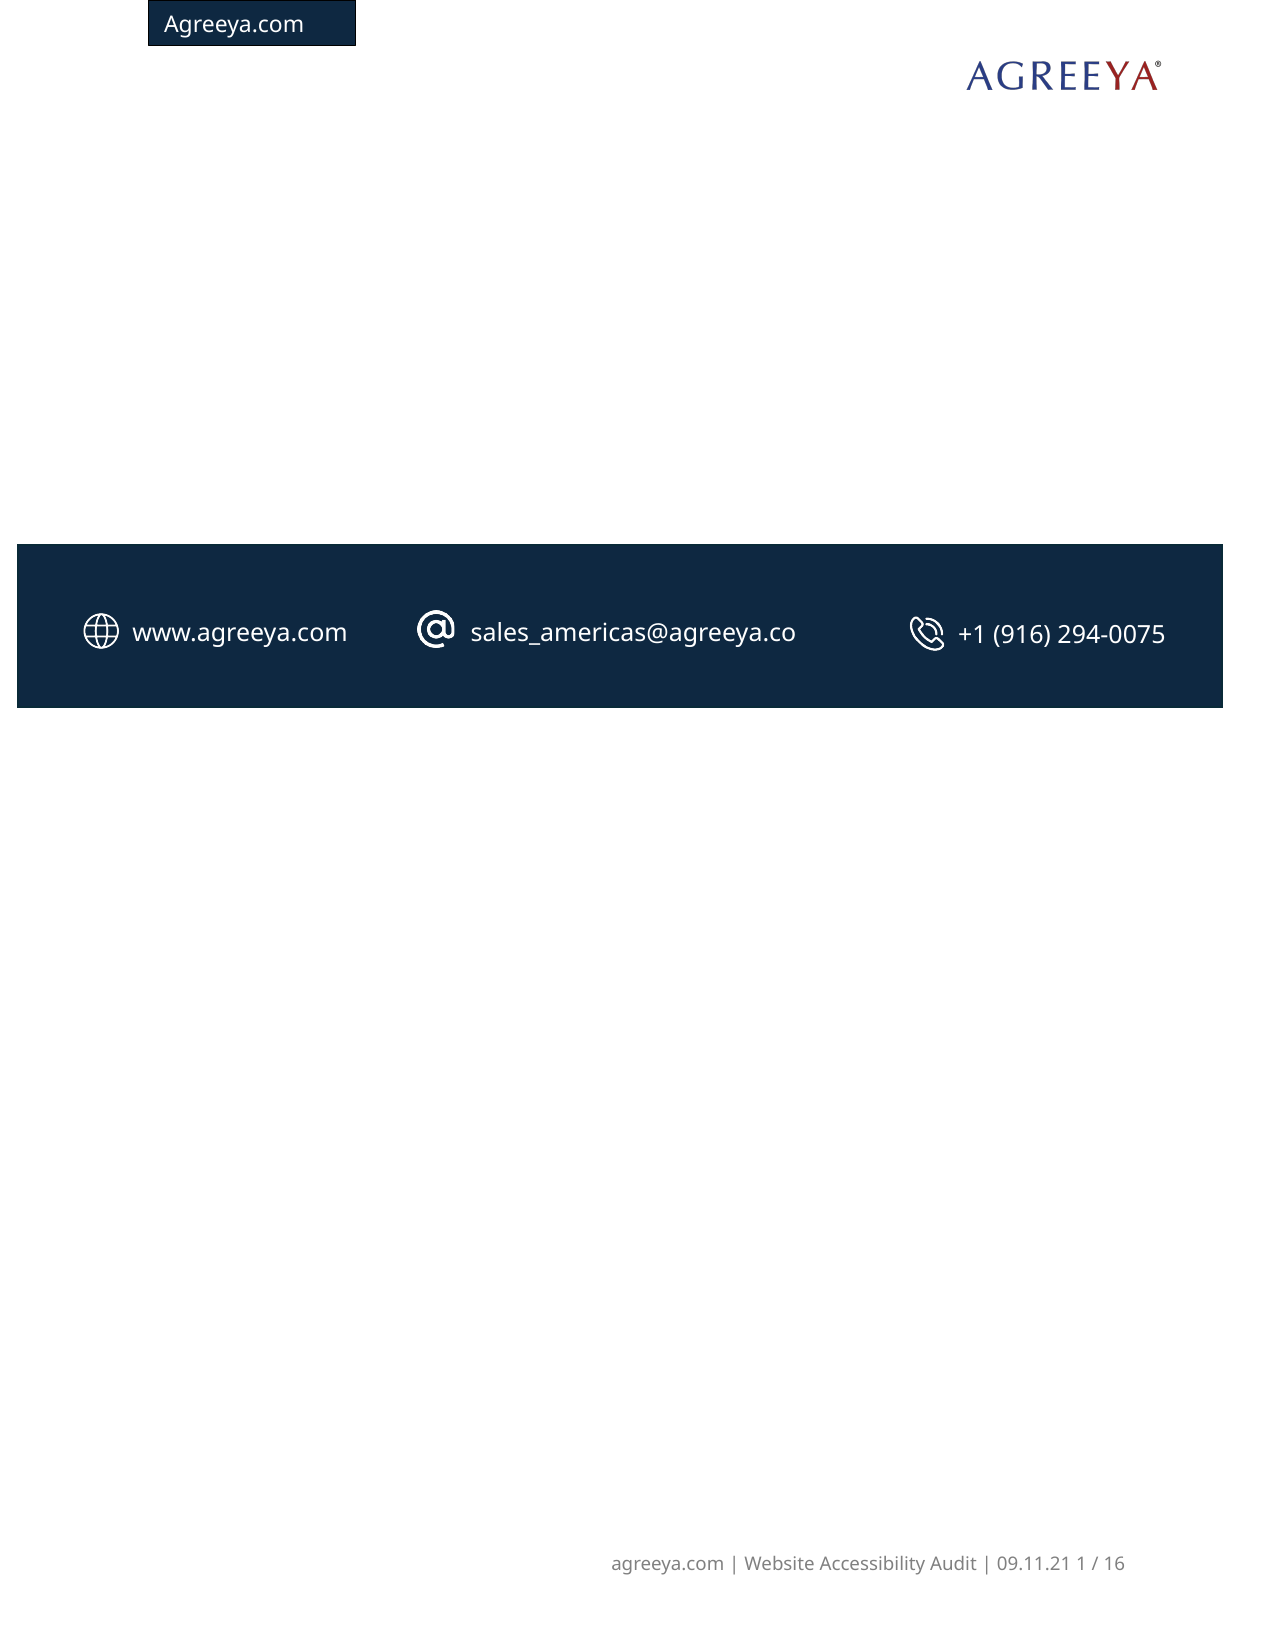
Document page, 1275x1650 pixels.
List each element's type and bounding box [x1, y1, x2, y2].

picture [80, 610, 122, 652]
picture [417, 610, 455, 648]
picture [905, 612, 949, 656]
picture [961, 58, 1165, 92]
